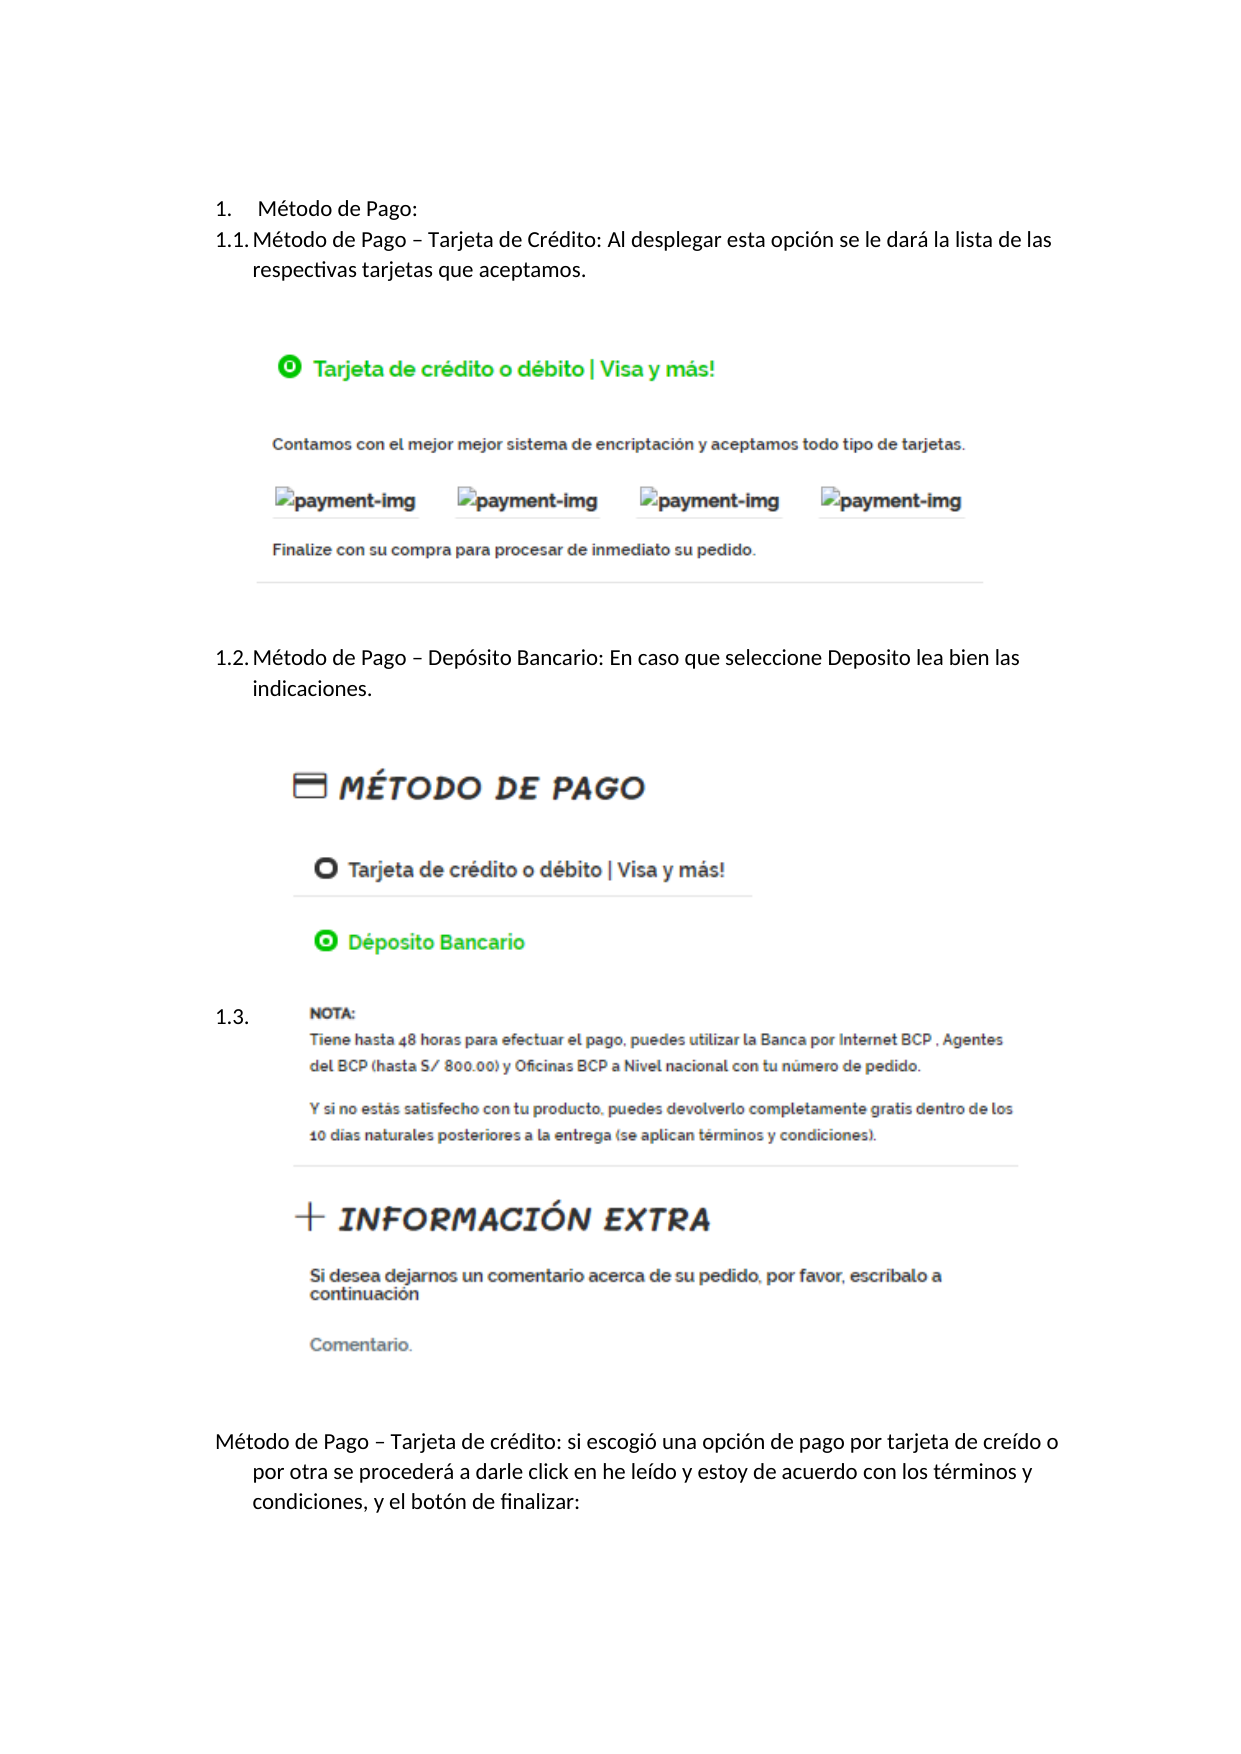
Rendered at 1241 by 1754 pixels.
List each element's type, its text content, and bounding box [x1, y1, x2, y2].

list Método de Pago: [215, 194, 1063, 222]
list Método de Pago – Depósito Bancario: En caso que seleccione Deposito lea bien las indicaciones. [215, 643, 1063, 702]
picture [264, 731, 1019, 1409]
list Método de Pago – Tarjeta de crédito: si escogió una opción de pago por tarjeta de creído o por otra se procederá a darle click en he leído y estoy de acuerdo con los términos y condiciones, y el botón de finalizar: [215, 1002, 1063, 1515]
list Método de Pago – Tarjeta de Crédito: Al desplegar esta opción se le dará la lista de las respectivas tarjetas que aceptamos. [215, 225, 1063, 283]
picture [256, 330, 984, 601]
